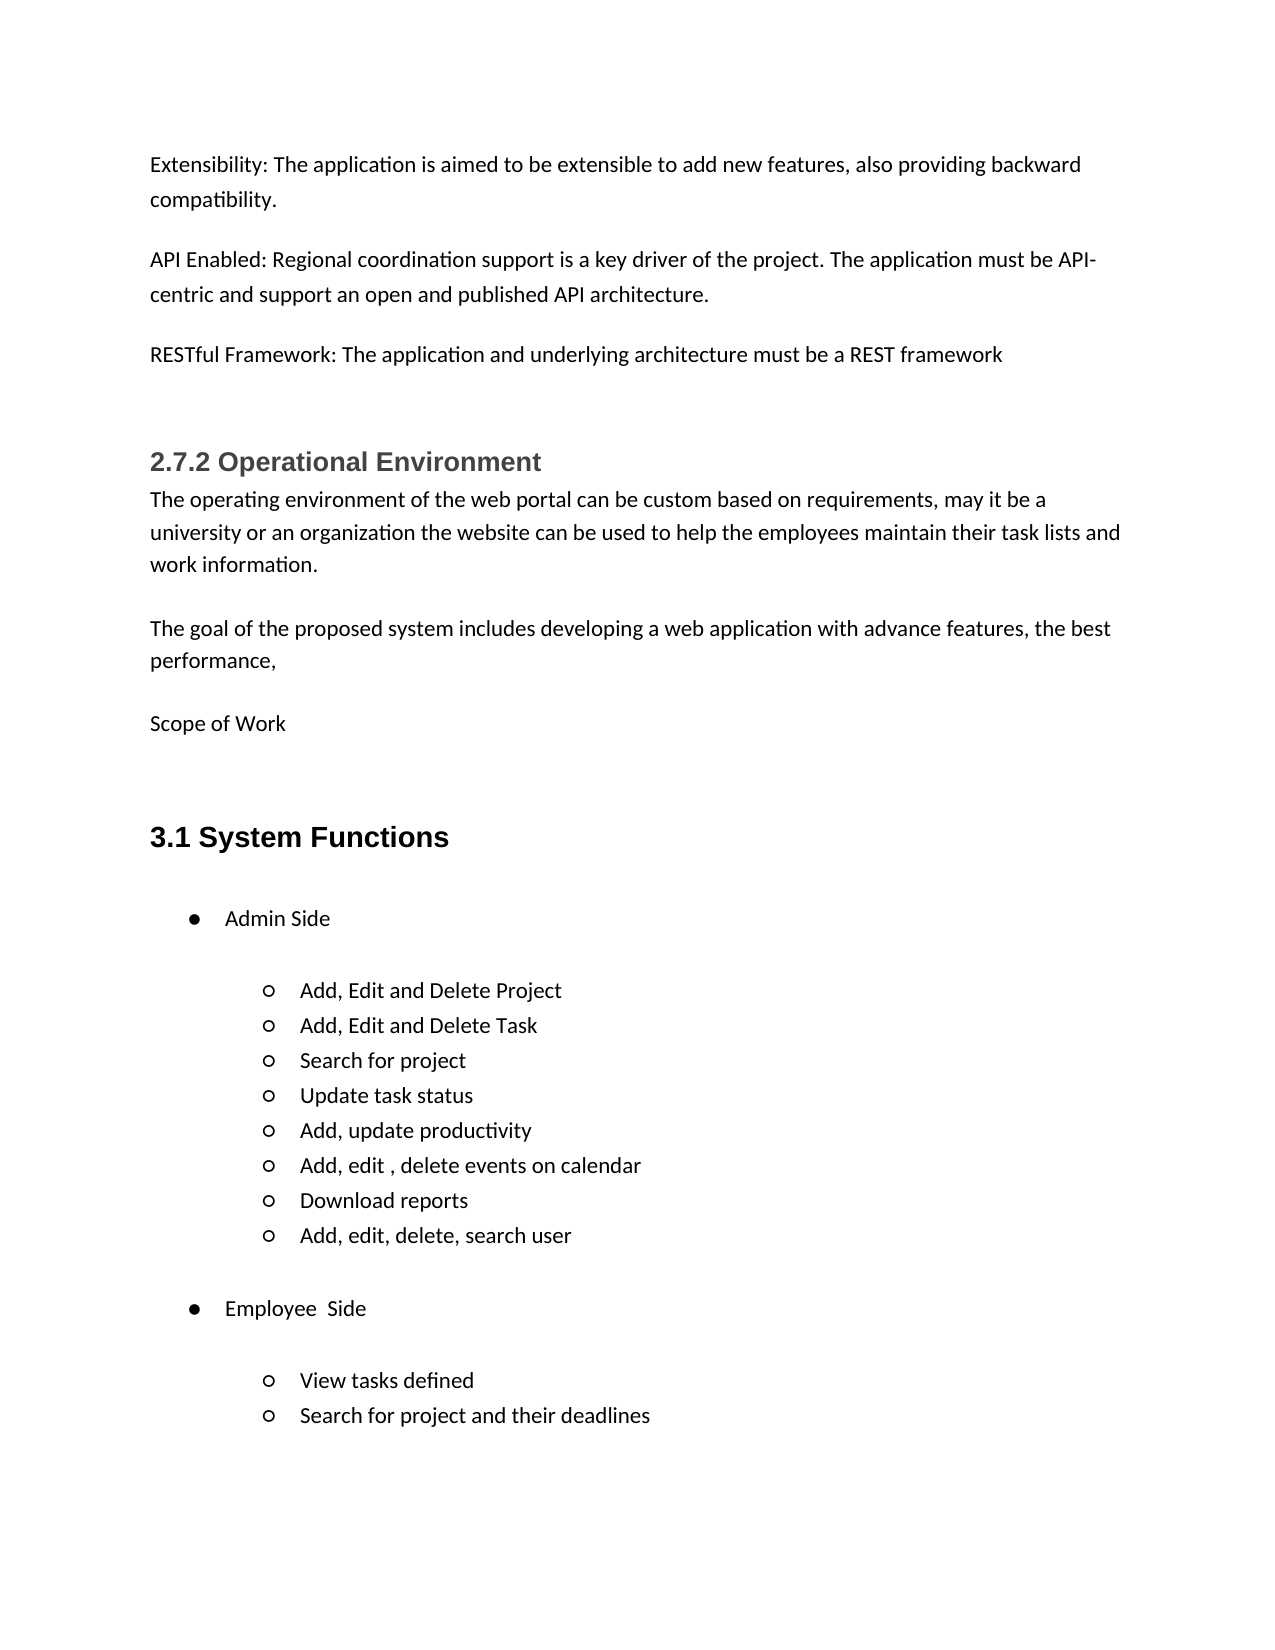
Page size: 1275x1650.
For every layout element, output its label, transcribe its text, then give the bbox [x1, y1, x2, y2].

text Scope of Work [150, 709, 1125, 737]
list View tasks defined [262, 1366, 1125, 1394]
list Update task status [262, 1081, 1125, 1109]
list Download reports [262, 1186, 1125, 1214]
text API Enabled: Regional coordination support is a key driver of the project. The application must be API-centric and support an open and published API architecture. [150, 245, 1125, 308]
text RESTful Framework: The application and underlying architecture must be a REST framework [150, 340, 1125, 406]
list Search for project and their deadlines [262, 1401, 1125, 1467]
list Add, edit, delete, search user [262, 1221, 1125, 1287]
text The goal of the proposed system includes developing a web application with advance features, the best performance, [150, 614, 1125, 674]
text The operating environment of the web portal can be custom based on requirements, may it be a university or an organization the website can be used to help the employees maintain their task lists and work information. [150, 485, 1125, 578]
subtitle 3.1 System Functions [150, 820, 1125, 891]
list Add, Edit and Delete Task [262, 1011, 1125, 1039]
list Admin Side [187, 904, 1125, 969]
list Search for project [262, 1046, 1125, 1074]
list Add, Edit and Delete Project [262, 976, 1125, 1004]
subtitle 2.7.2 Operational Environment [150, 446, 1125, 477]
list Add, edit , delete events on calendar [262, 1151, 1125, 1179]
list Add, update productivity [262, 1116, 1125, 1144]
text Extensibility: The application is aimed to be extensible to add new features, also providing backward compatibility. [150, 150, 1125, 213]
list Employee Side [187, 1294, 1125, 1359]
